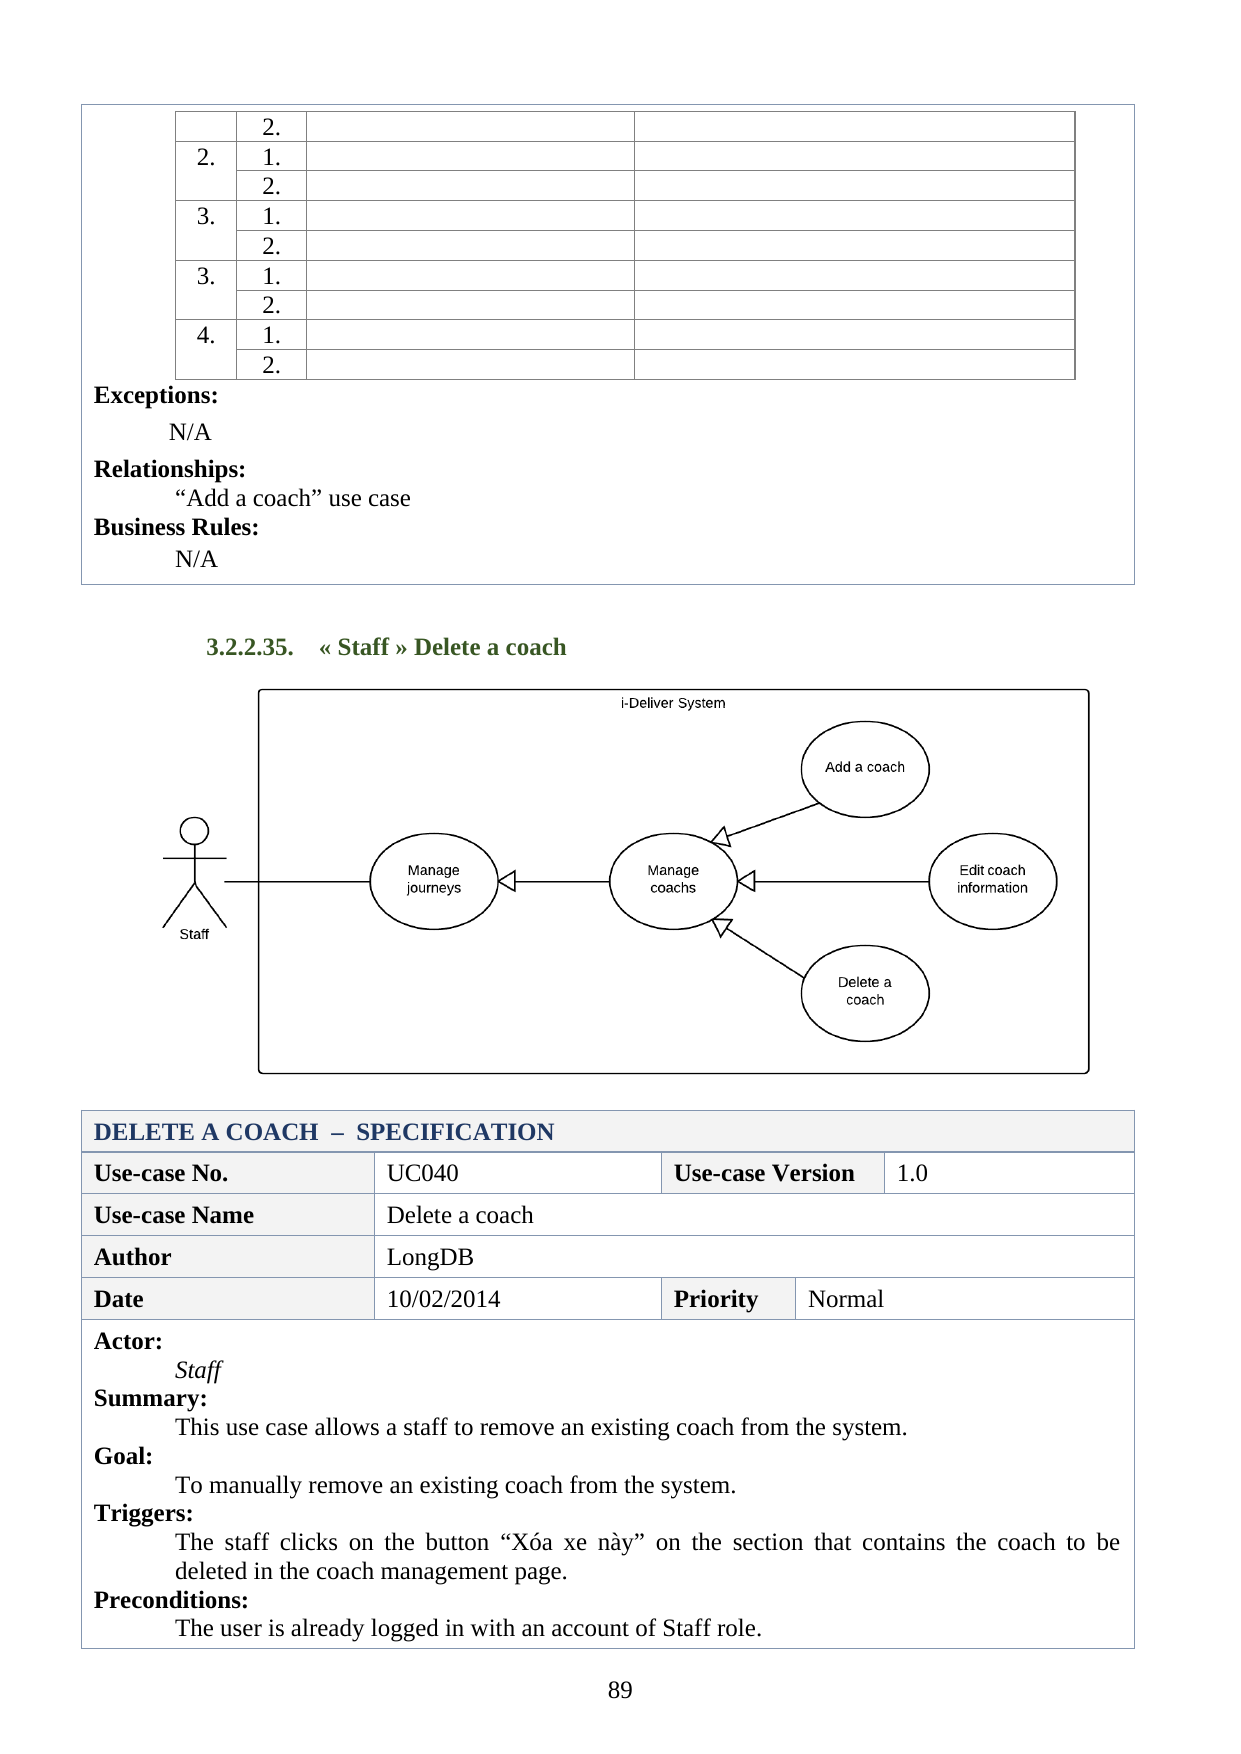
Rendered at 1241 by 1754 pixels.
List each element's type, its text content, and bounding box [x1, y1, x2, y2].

table_header DELETE A COACH – SPECIFICATION [82, 1111, 1134, 1151]
table_cell 1.0 [885, 1153, 1134, 1193]
table_cell Date [82, 1278, 374, 1319]
table_cell Author [82, 1236, 374, 1277]
table_cell Normal [796, 1278, 1134, 1319]
table_cell Use-case No. [82, 1153, 374, 1193]
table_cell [82, 105, 1134, 583]
subtitle « Staff » Delete a coach [206, 632, 1146, 661]
table_cell Priority [662, 1278, 795, 1319]
table_cell LongDB [375, 1236, 1134, 1277]
picture [112, 675, 1128, 1091]
table_cell Use-case Name [82, 1194, 374, 1235]
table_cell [82, 1320, 1134, 1648]
table_cell UC040 [375, 1153, 661, 1193]
table_cell Delete a coach [375, 1194, 1134, 1235]
table_cell Use-case Version [662, 1153, 884, 1193]
table_cell 10/02/2014 [375, 1278, 661, 1319]
